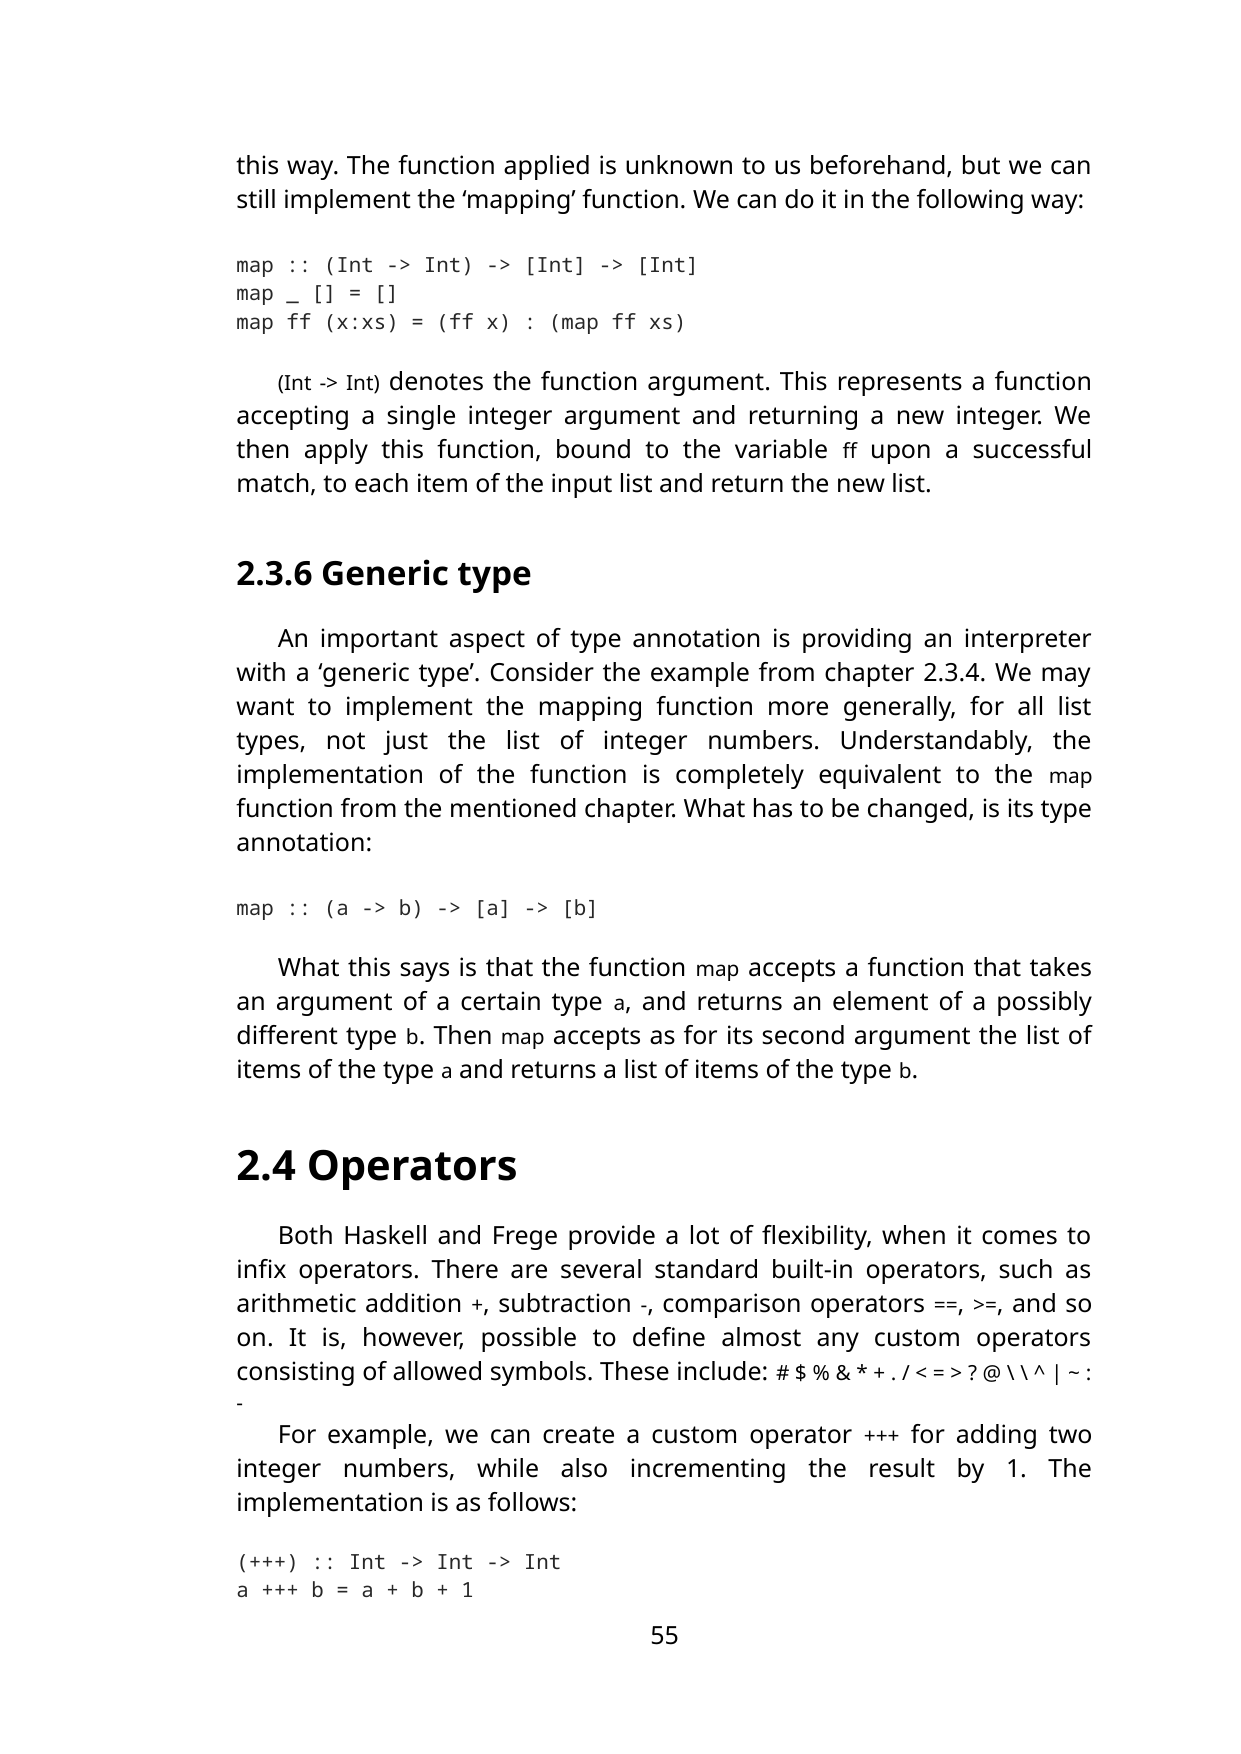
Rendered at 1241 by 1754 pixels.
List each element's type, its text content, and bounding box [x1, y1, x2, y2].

text For example, we can create a custom operator +++ for adding two integer numbers, while also incrementing the result by 1. The implementation is as follows: [236, 1416, 1092, 1519]
text Both Haskell and Frege provide a lot of flexibility, when it comes to infix operators. There are several standard built-in operators, such as arithmetic addition +, subtraction -, comparison operators ==, >=, and so on. It is, however, possible to define almost any custom operators consisting of allowed symbols. These include: # $ % & * + . / < = > ? @ \ \ ^ | ~ : - [236, 1218, 1092, 1416]
text (+++) :: Int -> Int -> Int [236, 1547, 1092, 1576]
text (Int -> Int) denotes the function argument. This represents a function accepting a single integer argument and returning a new integer. We then apply this function, bound to the variable ff upon a successful match, to each item of the input list and return the new list. [236, 364, 1092, 500]
text map :: (Int -> Int) -> [Int] -> [Int] [236, 250, 1092, 278]
text map ff (x:xs) = (ff x) : (map ff xs) [236, 307, 1092, 335]
text map :: (a -> b) -> [a] -> [b] [236, 893, 1092, 921]
text An important aspect of type annotation is providing an interpreter with a ‘generic type’. Consider the example from chapter 2.3.4. We may want to implement the mapping function more generally, for all list types, not just the list of integer numbers. Understandably, the implementation of the function is completely equivalent to the map function from the mentioned chapter. What has to be changed, is its type annotation: [236, 620, 1092, 859]
text What this says is that the function map accepts a function that takes an argument of a certain type a, and returns an element of a possibly different type b. Then map accepts as for its second argument the list of items of the type a and returns a list of items of the type b. [236, 950, 1092, 1086]
text map _ [] = [] [236, 278, 1092, 307]
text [236, 148, 1092, 216]
text a +++ b = a + b + 1 [236, 1576, 1092, 1604]
subtitle 2.3.6 Generic type [236, 550, 1092, 595]
subtitle 2.4 Operators [236, 1136, 1092, 1193]
